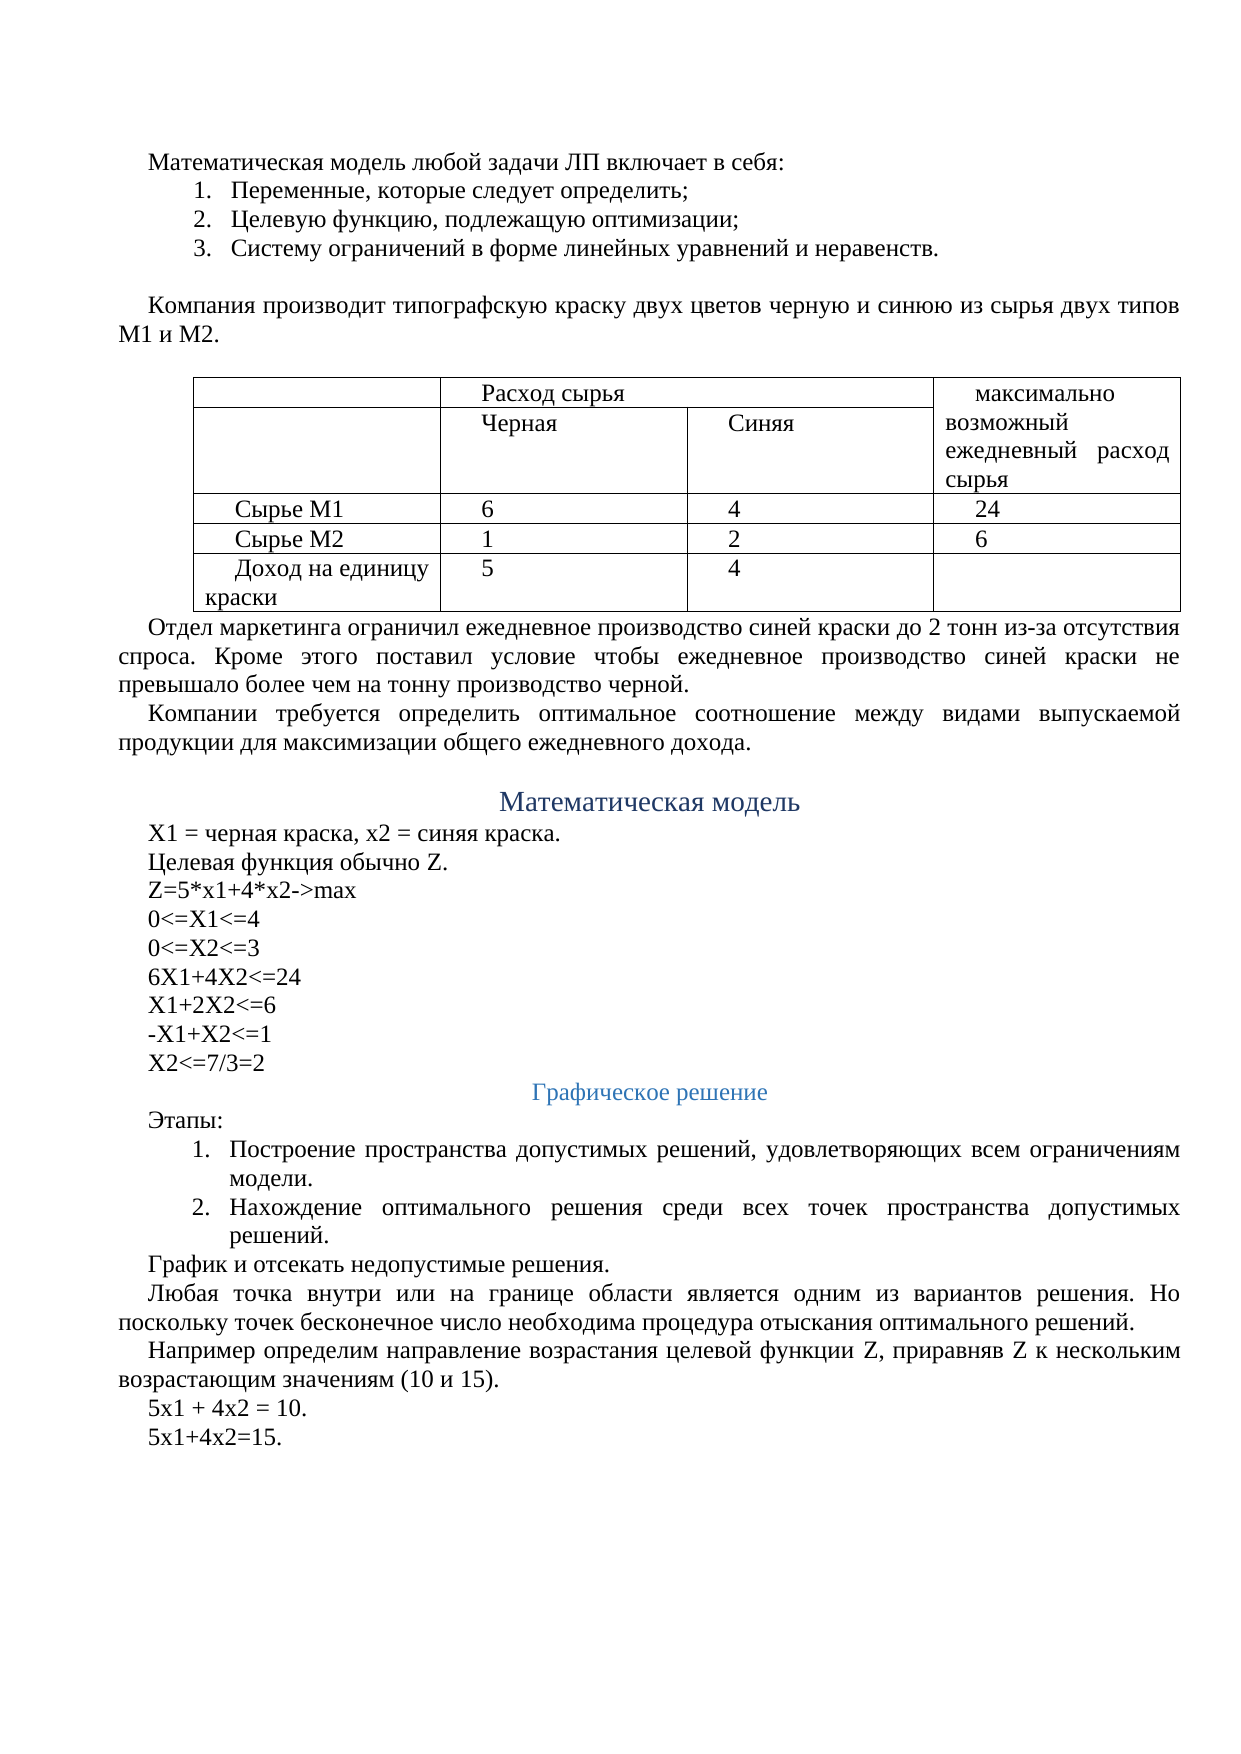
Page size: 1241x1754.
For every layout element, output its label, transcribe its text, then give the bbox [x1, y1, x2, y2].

text -X1+X2<=1 [118, 1019, 1181, 1048]
table_cell [194, 408, 440, 493]
table_cell 4 [688, 494, 933, 523]
table_cell 2 [688, 524, 933, 552]
table_cell 5 [441, 554, 687, 611]
table_header Расход сырья [441, 378, 933, 407]
list Систему ограничений в форме линейных уравнений и неравенств. [193, 233, 1181, 262]
list Построение пространства допустимых решений, удовлетворяющих всем ограничениям модели. [192, 1134, 1181, 1192]
list Целевую функцию, подлежащую оптимизации; [193, 204, 1181, 233]
text 5x1+4x2=15. [118, 1422, 1181, 1451]
text Математическая модель любой задачи ЛП включает в себя: [118, 147, 1181, 176]
text 6X1+4X2<=24 [118, 962, 1181, 991]
list Переменные, которые следует определить; [193, 176, 1181, 204]
text Z=5*x1+4*x2->max [118, 876, 1181, 904]
table_cell Доход на единицу краски [194, 554, 440, 611]
text 5x1 + 4x2 = 10. [118, 1393, 1181, 1422]
table_cell Сырье М1 [194, 494, 440, 523]
table_cell 6 [441, 494, 687, 523]
text Компании требуется определить оптимальное соотношение между видами выпускаемой продукции для максимизации общего ежедневного дохода. [118, 698, 1181, 756]
text 0<=X2<=3 [118, 933, 1181, 962]
text X1+2X2<=6 [118, 991, 1181, 1019]
table_cell 6 [934, 524, 1180, 552]
text Отдел маркетинга ограничил ежедневное производство синей краски до 2 тонн из-за отсутствия спроса. Кроме этого поставил условие чтобы ежедневное производство синей краски не превышало более чем на тонну производство черной. [118, 612, 1181, 698]
list Нахождение оптимального решения среди всех точек пространства допустимых решений. [192, 1192, 1181, 1249]
text График и отсекать недопустимые решения. [118, 1249, 1181, 1278]
text Этапы: [118, 1106, 1181, 1134]
text Графическое решение [118, 1077, 1181, 1106]
table_cell Черная [441, 408, 687, 493]
text Компания производит типографскую краску двух цветов черную и синюю из сырья двух типов М1 и М2. [118, 291, 1181, 348]
table_cell Синяя [688, 408, 933, 493]
text Х1 = черная краска, х2 = синяя краска. [118, 818, 1181, 847]
table_cell [934, 554, 1180, 611]
table_cell 4 [688, 554, 933, 611]
text Математическая модель [118, 784, 1181, 818]
table_cell 1 [441, 524, 687, 552]
table_header максимально возможный ежедневный расход сырья [934, 378, 1180, 493]
text Целевая функция обычно Z. [118, 847, 1181, 876]
table_header [194, 378, 440, 407]
table_cell 24 [934, 494, 1180, 523]
text Любая точка внутри или на границе области является одним из вариантов решения. Но поскольку точек бесконечное число необходима процедура отыскания оптимального решений. [118, 1278, 1181, 1336]
table_cell Сырье М2 [194, 524, 440, 552]
text 0<=X1<=4 [118, 904, 1181, 933]
text Например определим направление возрастания целевой функции Z, приравняв Z к нескольким возрастающим значениям (10 и 15). [118, 1336, 1181, 1393]
text X2<=7/3=2 [118, 1048, 1181, 1077]
